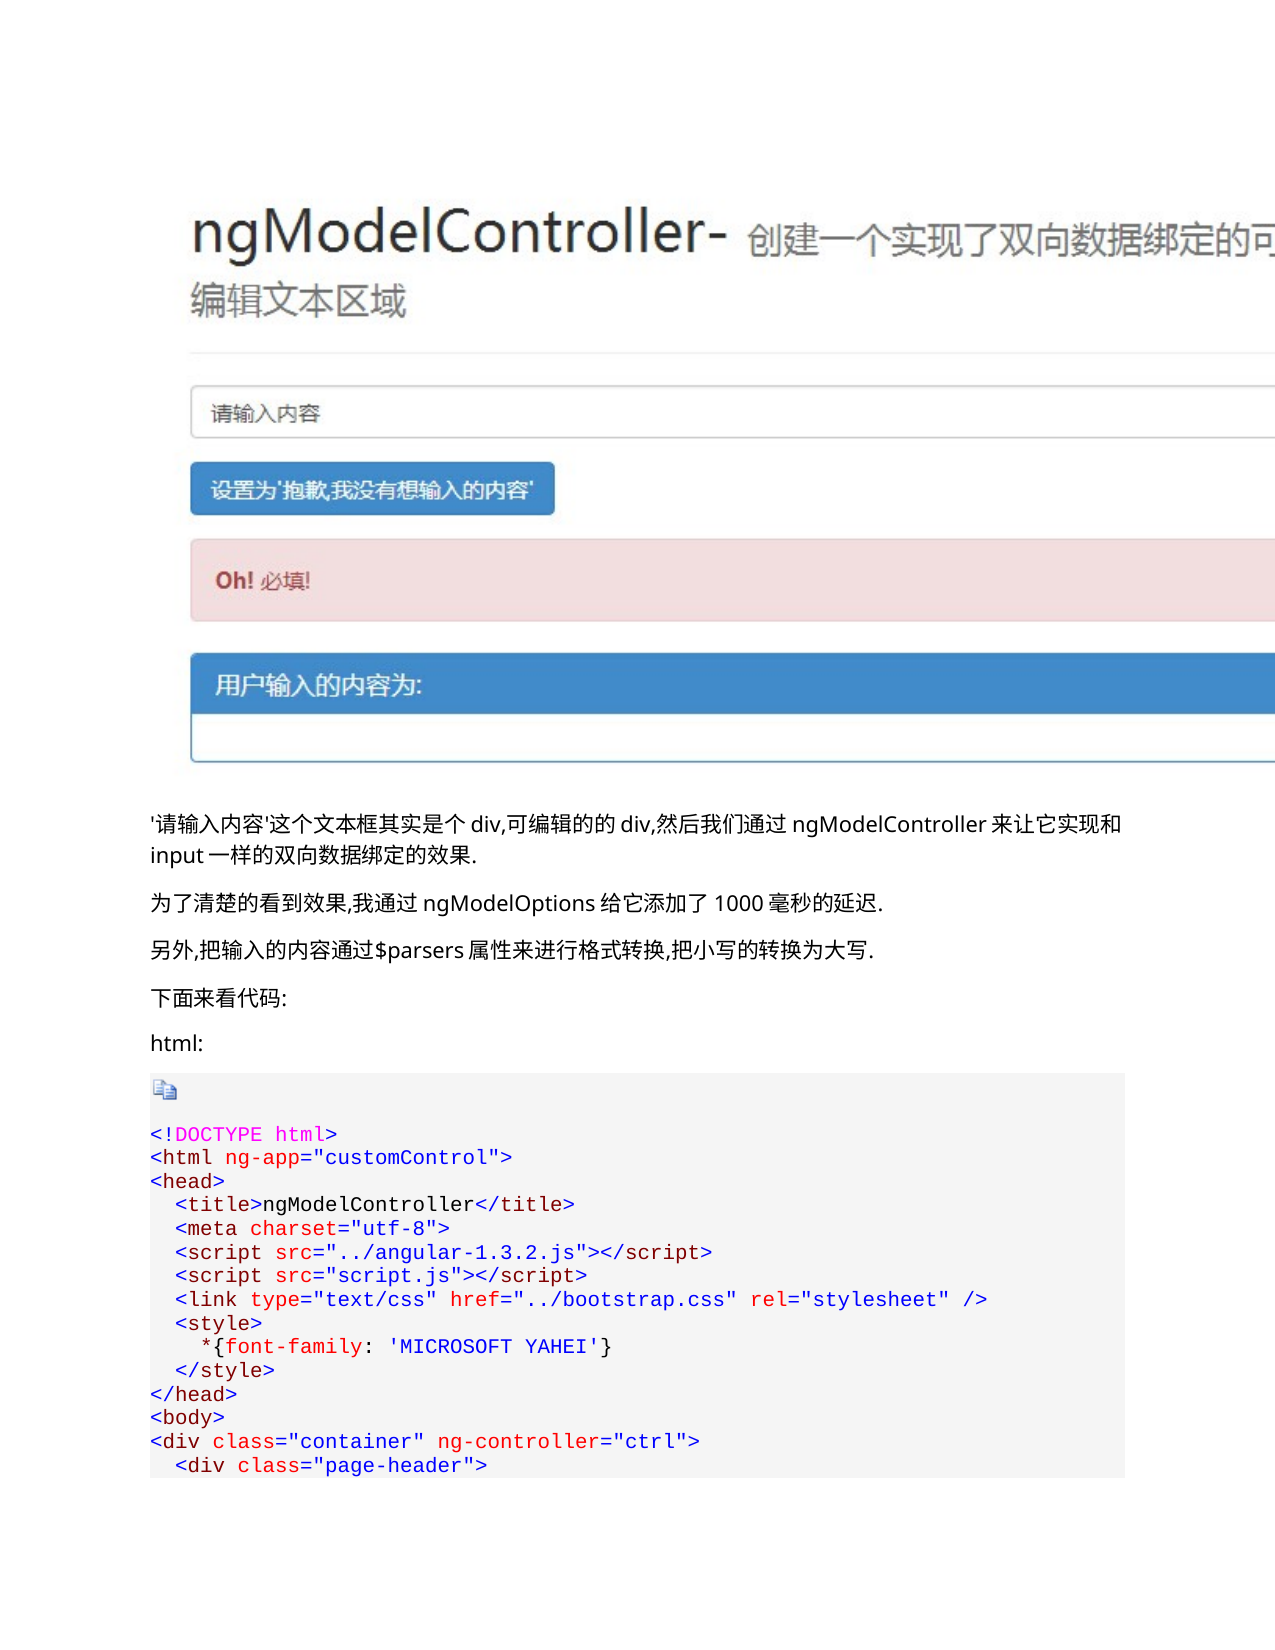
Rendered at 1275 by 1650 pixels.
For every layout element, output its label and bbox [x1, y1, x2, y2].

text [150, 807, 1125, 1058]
picture [150, 1073, 182, 1105]
picture [150, 150, 1275, 791]
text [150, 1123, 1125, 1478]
